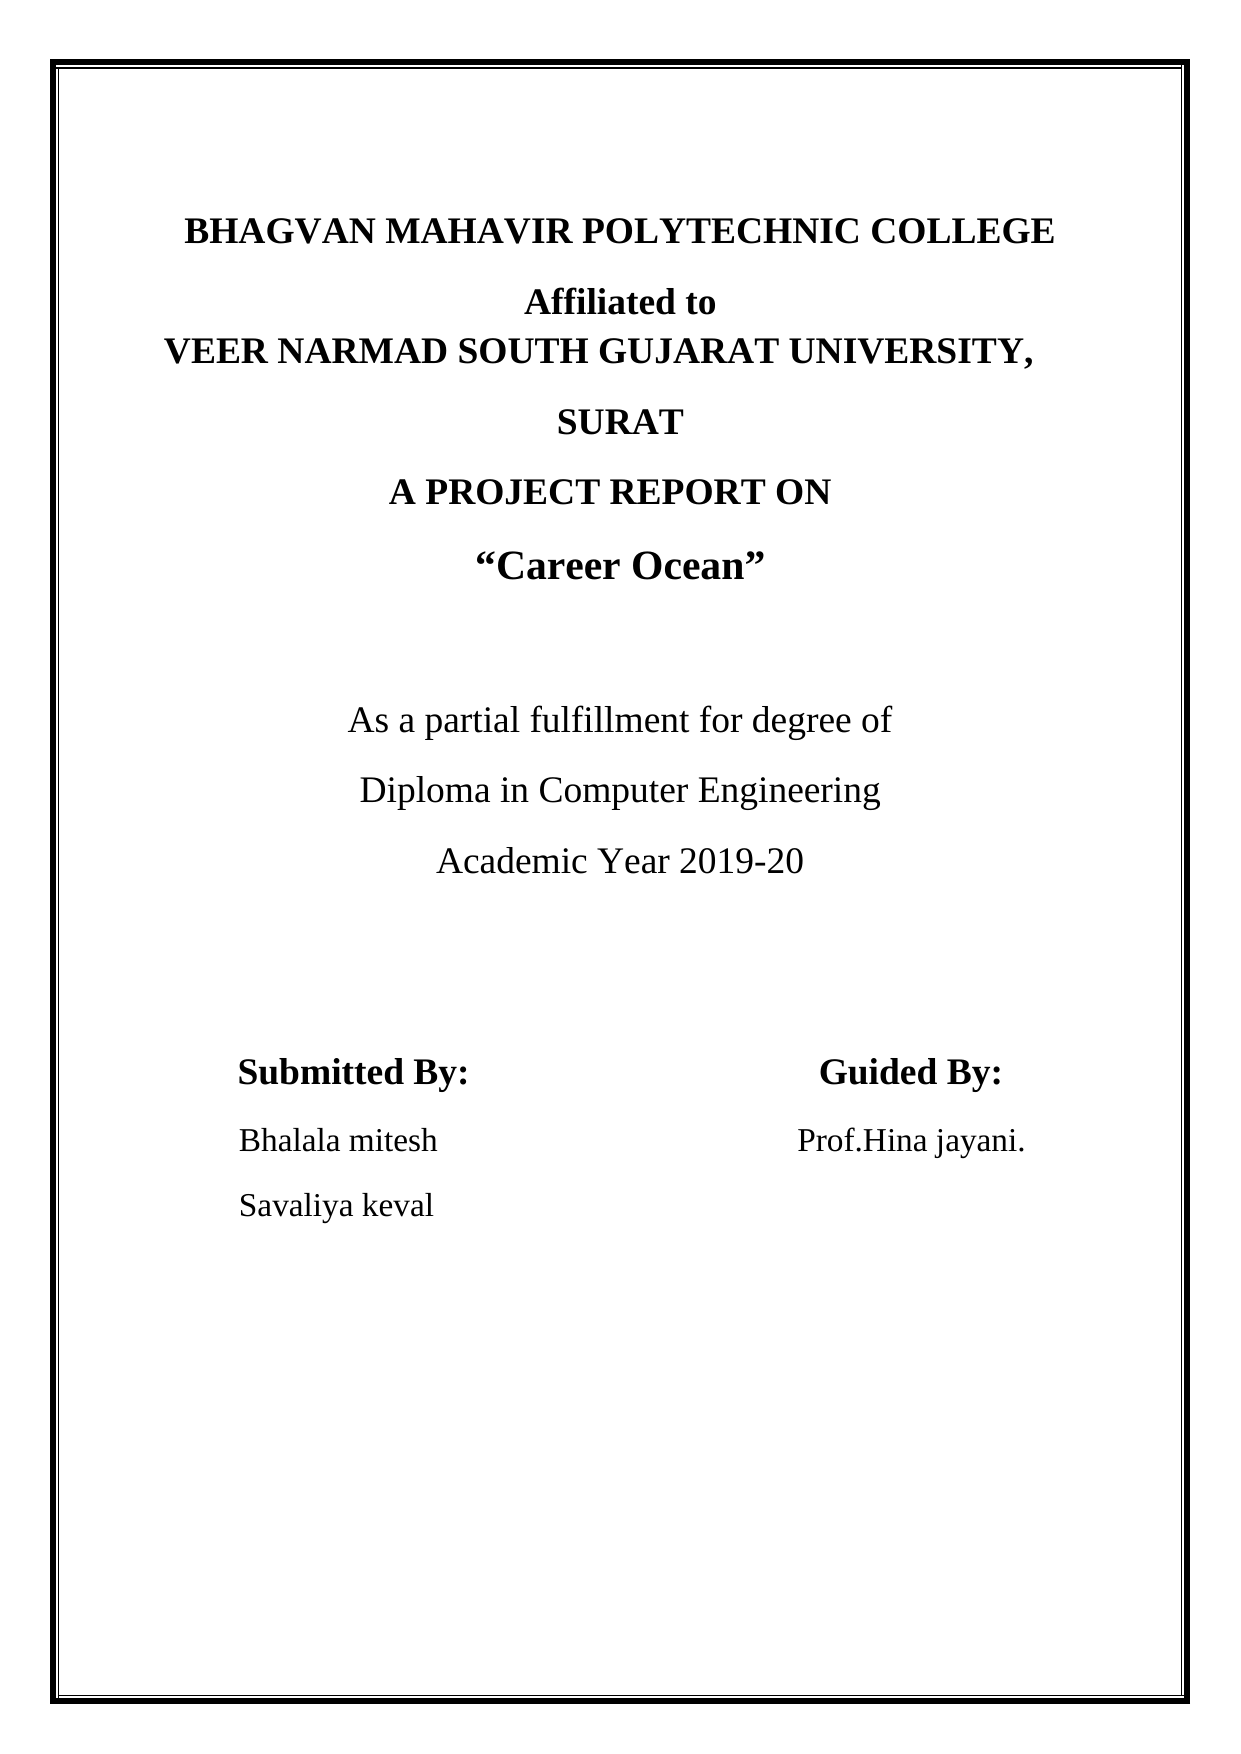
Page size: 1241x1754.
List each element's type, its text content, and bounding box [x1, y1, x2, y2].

text Bhalala mitesh Prof.Hina jayani. [164, 1120, 1152, 1158]
text VEER NARMAD SOUTH GUJARAT UNIVERSITY, [89, 329, 1152, 372]
text Diploma in Computer Engineering [89, 768, 1152, 811]
text Academic Year 2019-20 [89, 838, 1152, 881]
text Submitted By: Guided By: [89, 1049, 1152, 1093]
text SURAT [89, 399, 1152, 442]
text BHAGVAN MAHAVIR POLYTECHNIC COLLEGE [89, 209, 1152, 252]
text Savaliya keval [89, 1185, 1152, 1223]
text “Career Ocean” [89, 540, 1152, 588]
subtitle Affiliated to [89, 279, 1152, 322]
text As a partial fulfillment for degree of [89, 697, 1152, 741]
text A PROJECT REPORT ON [314, 470, 1152, 513]
